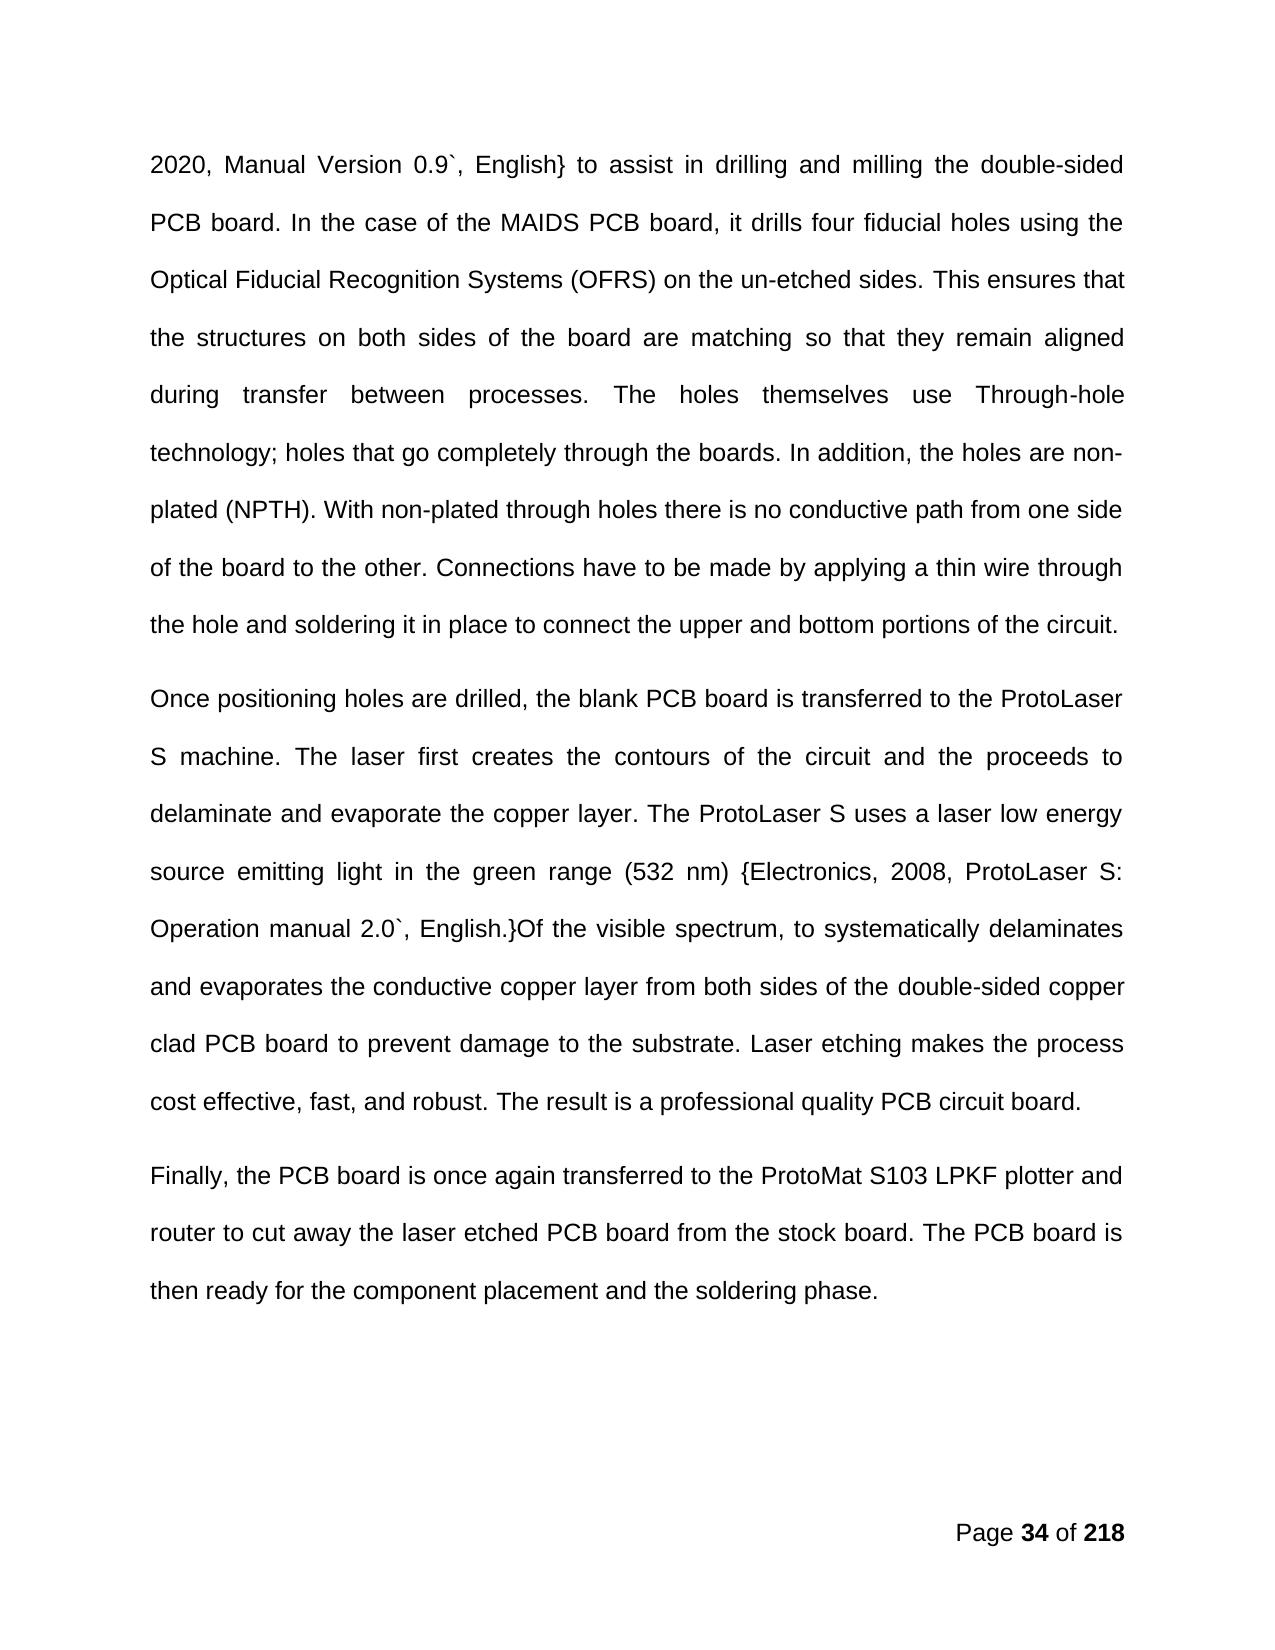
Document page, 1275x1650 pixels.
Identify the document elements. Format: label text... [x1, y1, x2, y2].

text Finally, the PCB board is once again transferred to the ProtoMat S103 LPKF plotter and router to cut away the laser etched PCB board from the stock board. The PCB board is then ready for the component placement and the soldering phase. [150, 1161, 1125, 1304]
text Once positioning holes are drilled, the blank PCB board is transferred to the ProtoLaser S machine. The laser first creates the contours of the circuit and the proceeds to delaminate and evaporate the copper layer. The ProtoLaser S uses a laser low energy source emitting light in the green range (532 nm) {Electronics, 2008, ProtoLaser S: Operation manual 2.0`, English.}Of the visible spectrum, to systematically delaminates and evaporates the conductive copper layer from both sides of the double-sided copper clad PCB board to prevent damage to the substrate. Laser etching makes the process cost effective, fast, and robust. The result is a professional quality PCB circuit board. [150, 684, 1125, 1115]
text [150, 150, 1125, 639]
